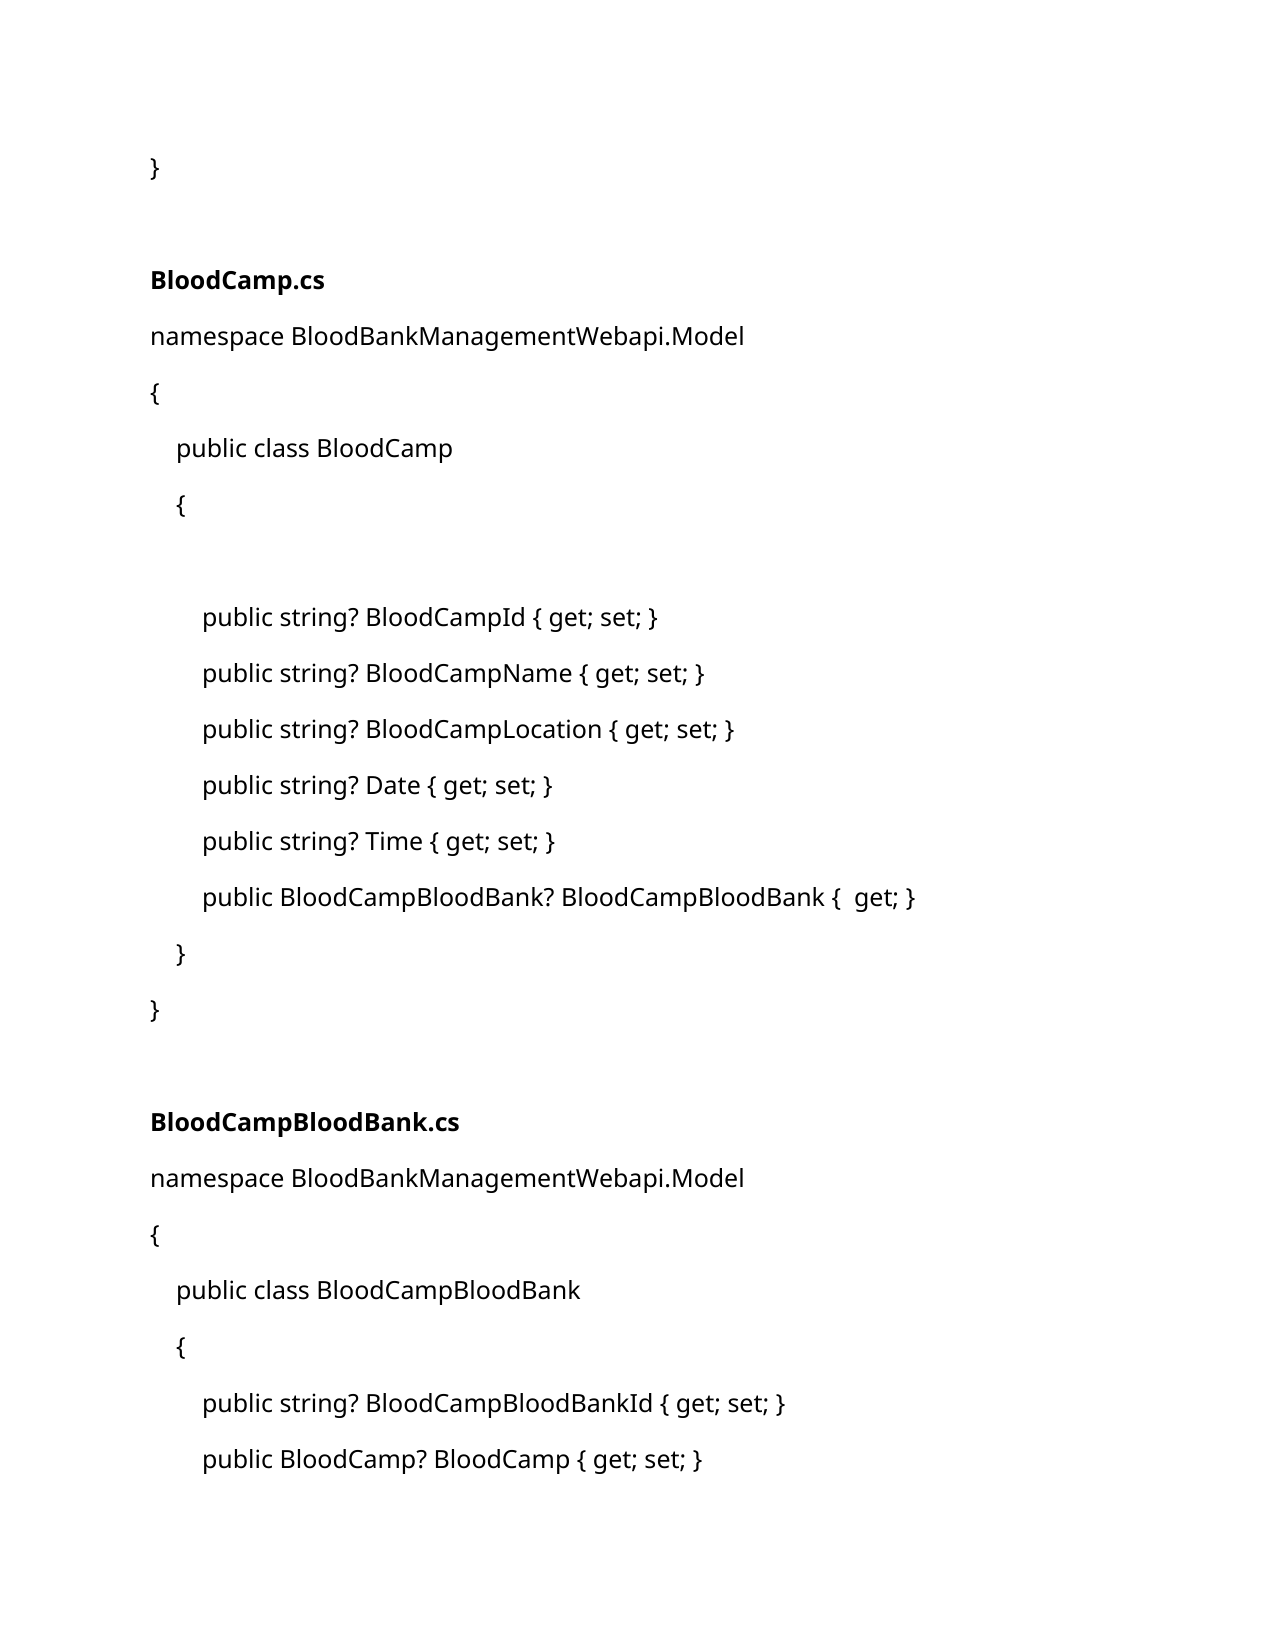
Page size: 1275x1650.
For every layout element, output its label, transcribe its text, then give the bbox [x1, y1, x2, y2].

text BloodCamp.cs [150, 262, 1125, 296]
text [150, 1161, 1125, 1195]
text { [150, 1217, 1125, 1251]
text public string? BloodCampBloodBankId { get; set; } [150, 1385, 1125, 1419]
text public string? BloodCampName { get; set; } [150, 655, 1125, 689]
text public BloodCampBloodBank? BloodCampBloodBank { get; } [150, 880, 1125, 914]
text } [150, 150, 1125, 184]
text public string? BloodCampLocation { get; set; } [150, 711, 1125, 746]
text public class BloodCamp [150, 431, 1125, 465]
text { [150, 374, 1125, 409]
text public string? Date { get; set; } [150, 768, 1125, 802]
text BloodCampBloodBank.cs [150, 1104, 1125, 1138]
text public BloodCamp? BloodCamp { get; set; } [150, 1441, 1125, 1475]
text public string? Time { get; set; } [150, 824, 1125, 858]
text namespace BloodBankManagementWebapi.Model [150, 318, 1125, 352]
text { [150, 1329, 1125, 1363]
text public class BloodCampBloodBank [150, 1273, 1125, 1307]
text { [150, 487, 1125, 521]
text public string? BloodCampId { get; set; } [150, 599, 1125, 633]
text } [150, 992, 1125, 1026]
text } [150, 936, 1125, 970]
